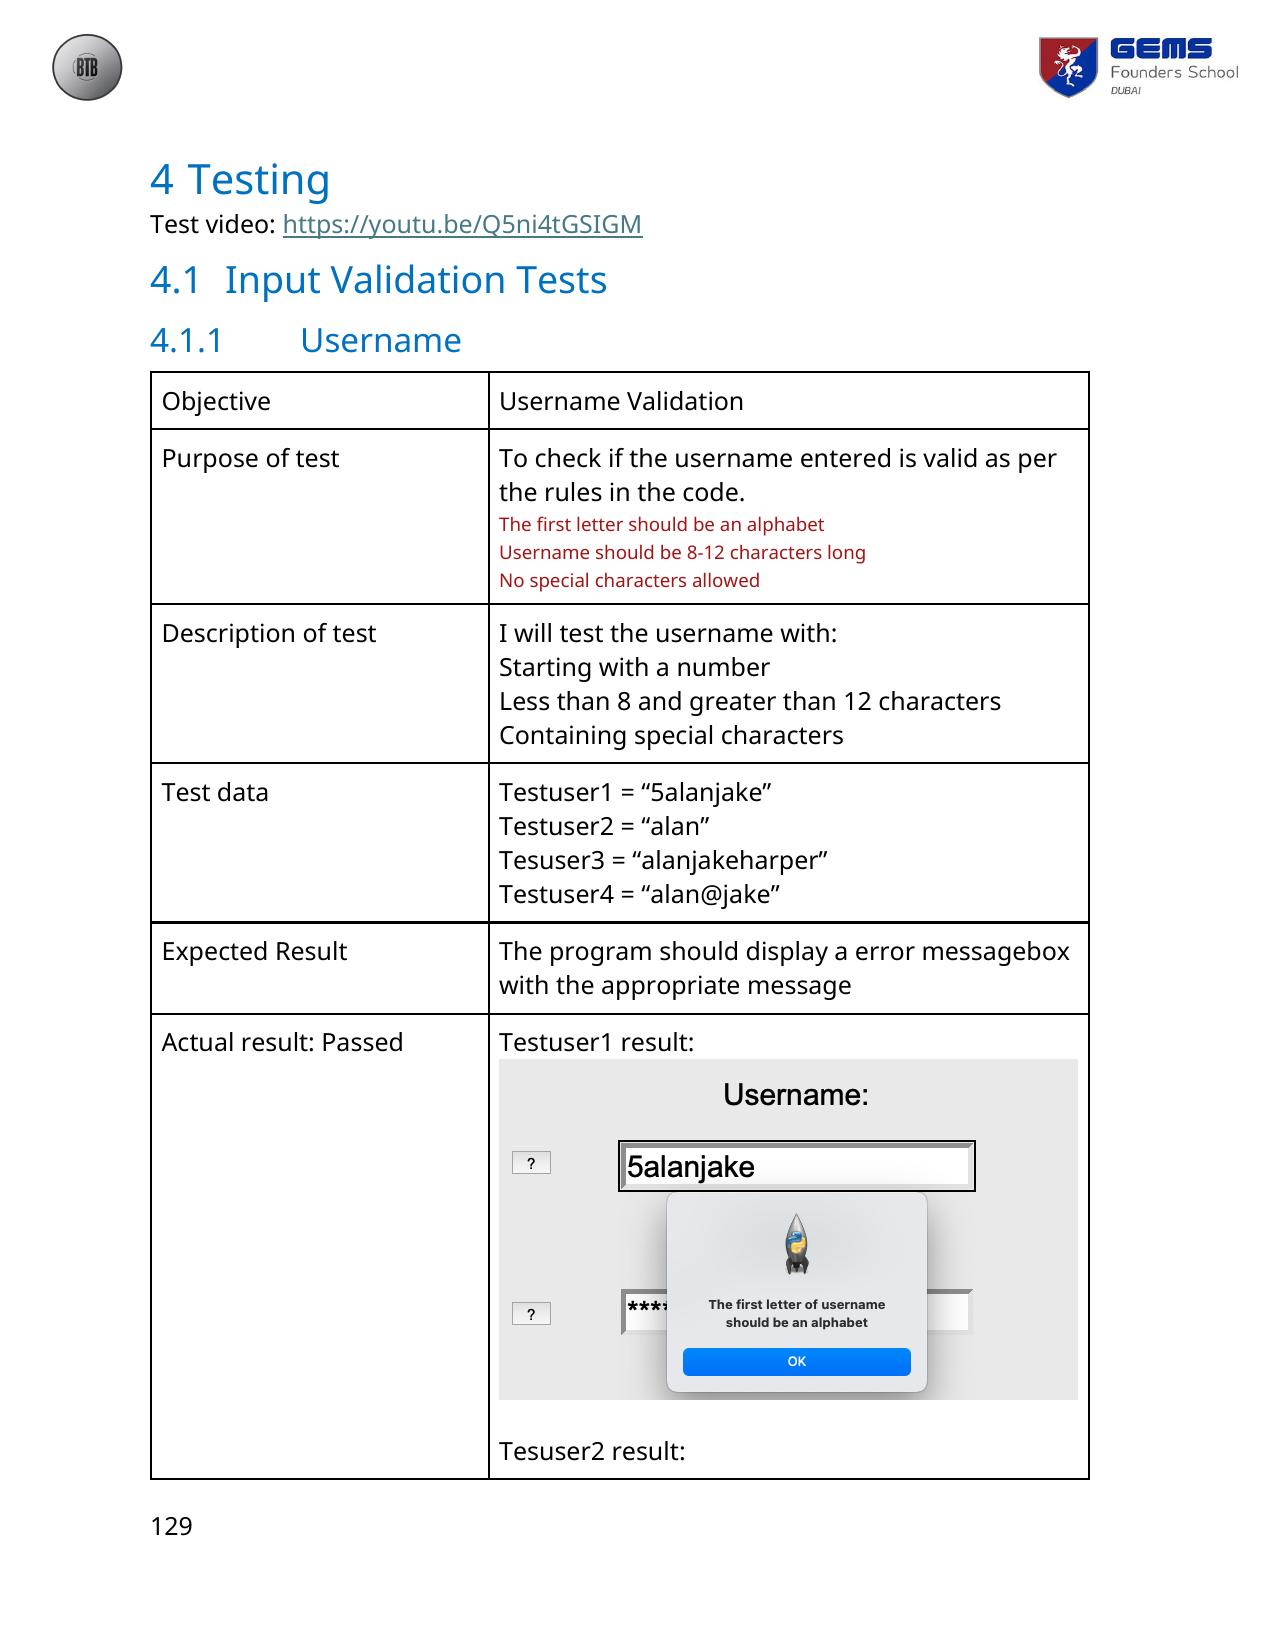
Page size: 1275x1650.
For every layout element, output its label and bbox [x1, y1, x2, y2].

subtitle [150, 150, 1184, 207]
picture [498, 1059, 1079, 1400]
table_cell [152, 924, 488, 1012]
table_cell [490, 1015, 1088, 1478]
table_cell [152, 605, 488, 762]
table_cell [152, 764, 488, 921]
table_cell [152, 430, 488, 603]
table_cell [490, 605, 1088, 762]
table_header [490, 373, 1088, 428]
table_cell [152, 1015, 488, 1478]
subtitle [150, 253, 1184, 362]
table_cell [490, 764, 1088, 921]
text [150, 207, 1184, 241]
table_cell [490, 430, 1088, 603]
picture [1034, 32, 1241, 103]
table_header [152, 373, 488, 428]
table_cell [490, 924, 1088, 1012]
